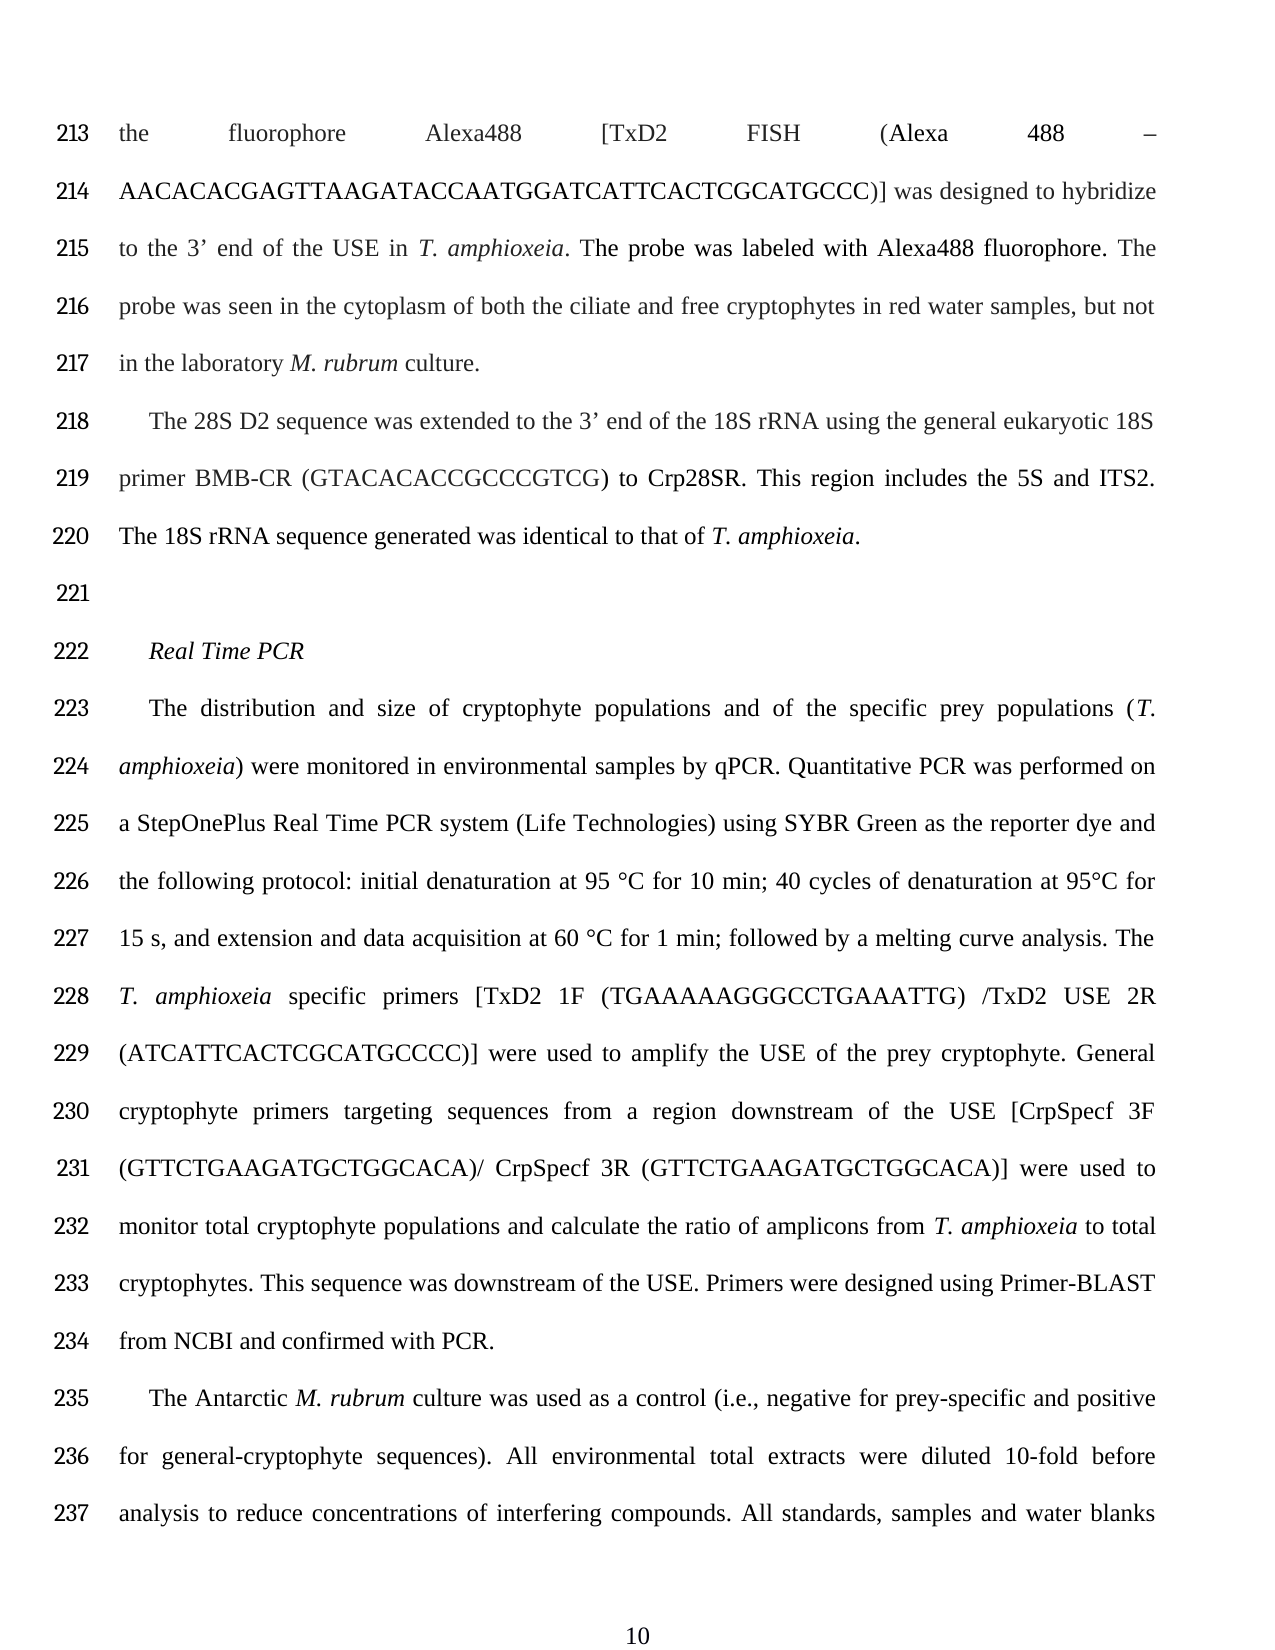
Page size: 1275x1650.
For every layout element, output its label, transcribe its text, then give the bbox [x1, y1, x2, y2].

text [118, 1383, 1156, 1527]
text The distribution and size of cryptophyte populations and of the specific prey populations (T. amphioxeia) were monitored in environmental samples by qPCR. Quantitative PCR was performed on a StepOnePlus Real Time PCR system (Life Technologies) using SYBR Green as the reporter dye and the following protocol: initial denaturation at 95 °C for 10 min; 40 cycles of denaturation at 95°C for 15 s, and extension and data acquisition at 60 °C for 1 min; followed by a melting curve analysis. The T. amphioxeia specific primers [TxD2 1F (TGAAAAAGGGCCTGAAATTG) /TxD2 USE 2R (ATCATTCACTCGCATGCCCC)] were used to amplify the USE of the prey cryptophyte. General cryptophyte primers targeting sequences from a region downstream of the USE [CrpSpecf 3F (GTTCTGAAGATGCTGGCACA)/ CrpSpecf 3R (GTTCTGAAGATGCTGGCACA)] were used to monitor total cryptophyte populations and calculate the ratio of amplicons from T. amphioxeia to total cryptophytes. This sequence was downstream of the USE. Primers were designed using Primer-BLAST from NCBI and confirmed with PCR. [118, 693, 1156, 1355]
text The 28S D2 sequence was extended to the 3’ end of the 18S rRNA using the general eukaryotic 18S primer BMB-CR (GTACACACCGCCCGTCG) to Crp28SR. This region includes the 5S and ITS2. The 18S rRNA sequence generated was identical to that of T. amphioxeia. [118, 406, 1156, 550]
text Real Time PCR [118, 636, 1156, 665]
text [118, 118, 1156, 377]
